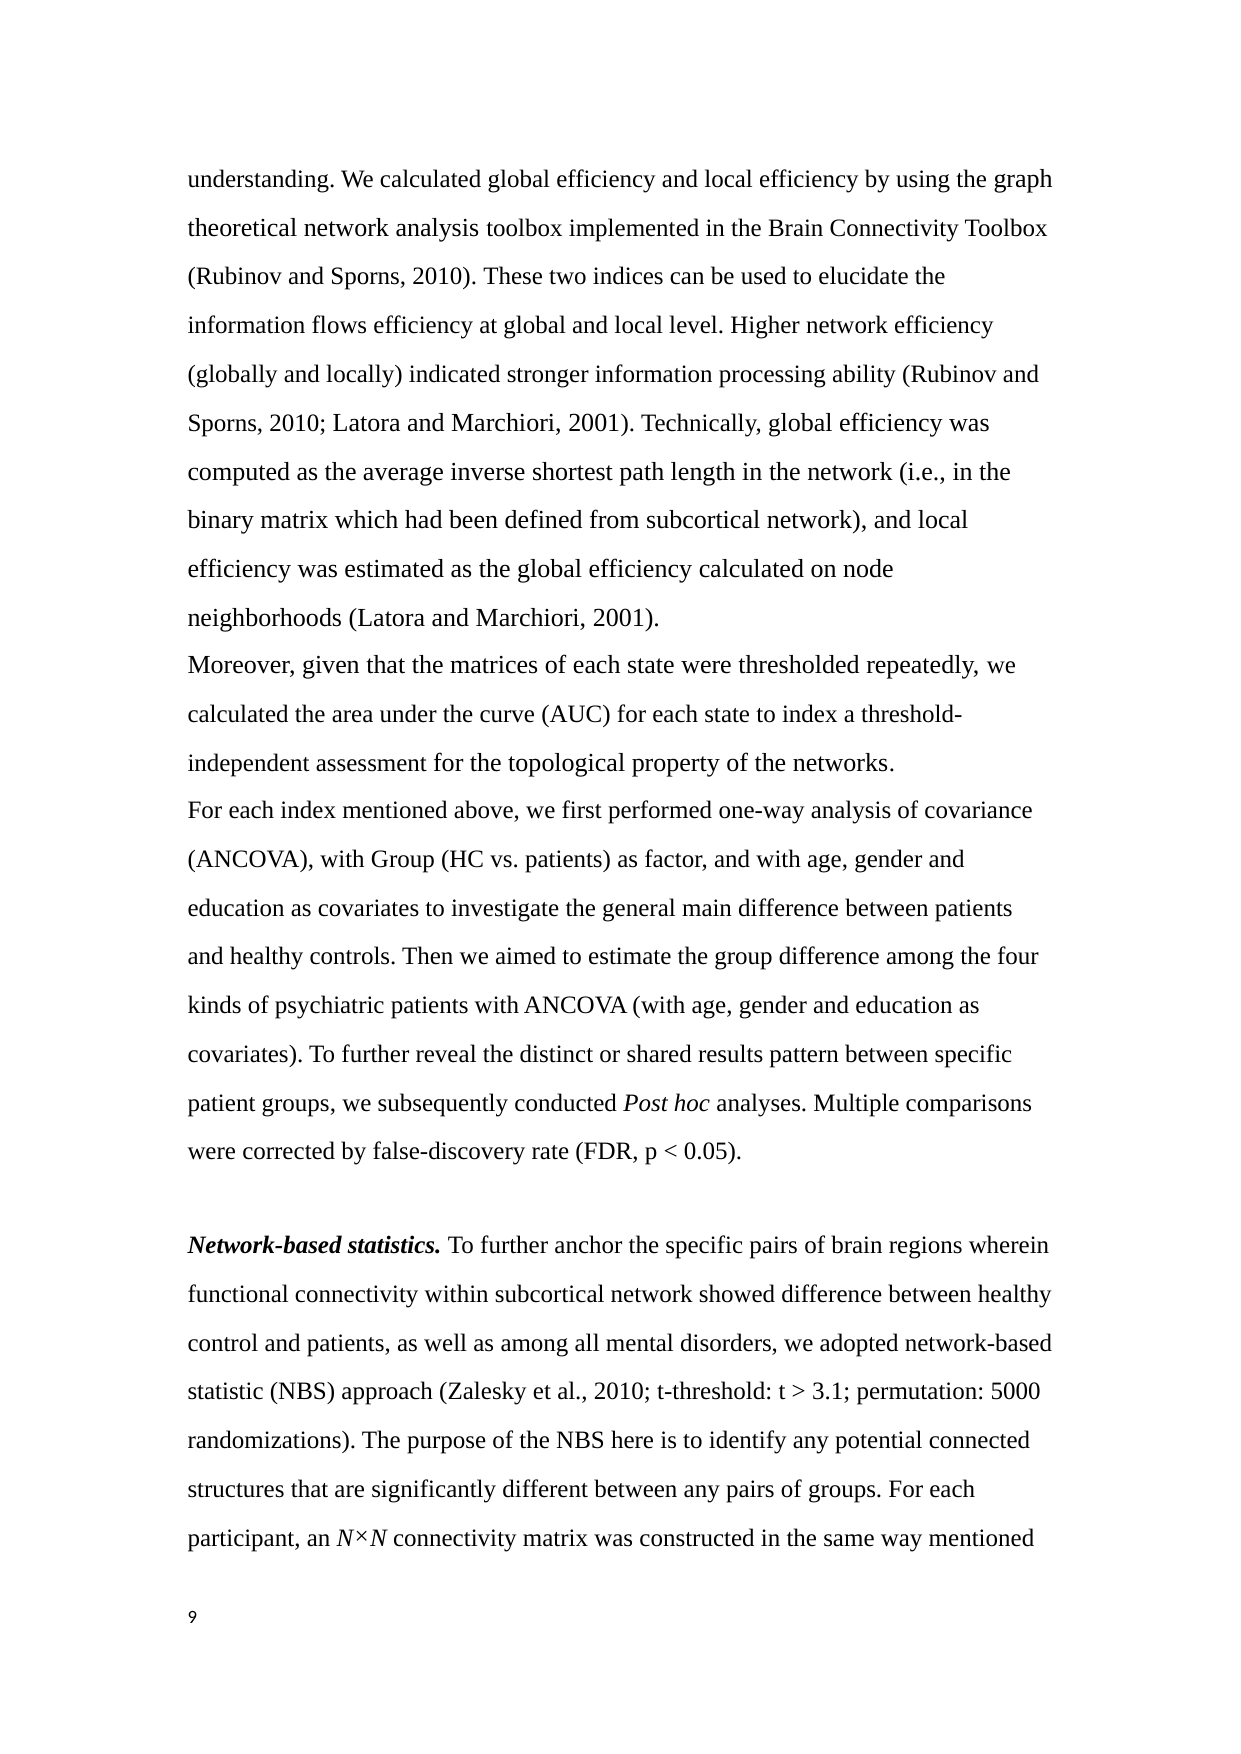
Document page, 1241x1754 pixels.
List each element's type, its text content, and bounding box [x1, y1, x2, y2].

text Moreover, given that the matrices of each state were thresholded repeatedly, we calculated the area under the curve (AUC) for each state to index a threshold-independent assessment for the topological property of the networks. [187, 648, 1053, 778]
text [187, 1228, 1053, 1553]
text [187, 162, 1053, 633]
text For each index mentioned above, we first performed one-way analysis of covariance (ANCOVA), with Group (HC vs. patients) as factor, and with age, gender and education as covariates to investigate the general main difference between patients and healthy controls. Then we aimed to estimate the group difference among the four kinds of psychiatric patients with ANCOVA (with age, gender and education as covariates). To further reveal the distinct or shared results pattern between specific patient groups, we subsequently conducted Post hoc analyses. Multiple comparisons were corrected by false-discovery rate (FDR, p < 0.05). [187, 793, 1053, 1167]
